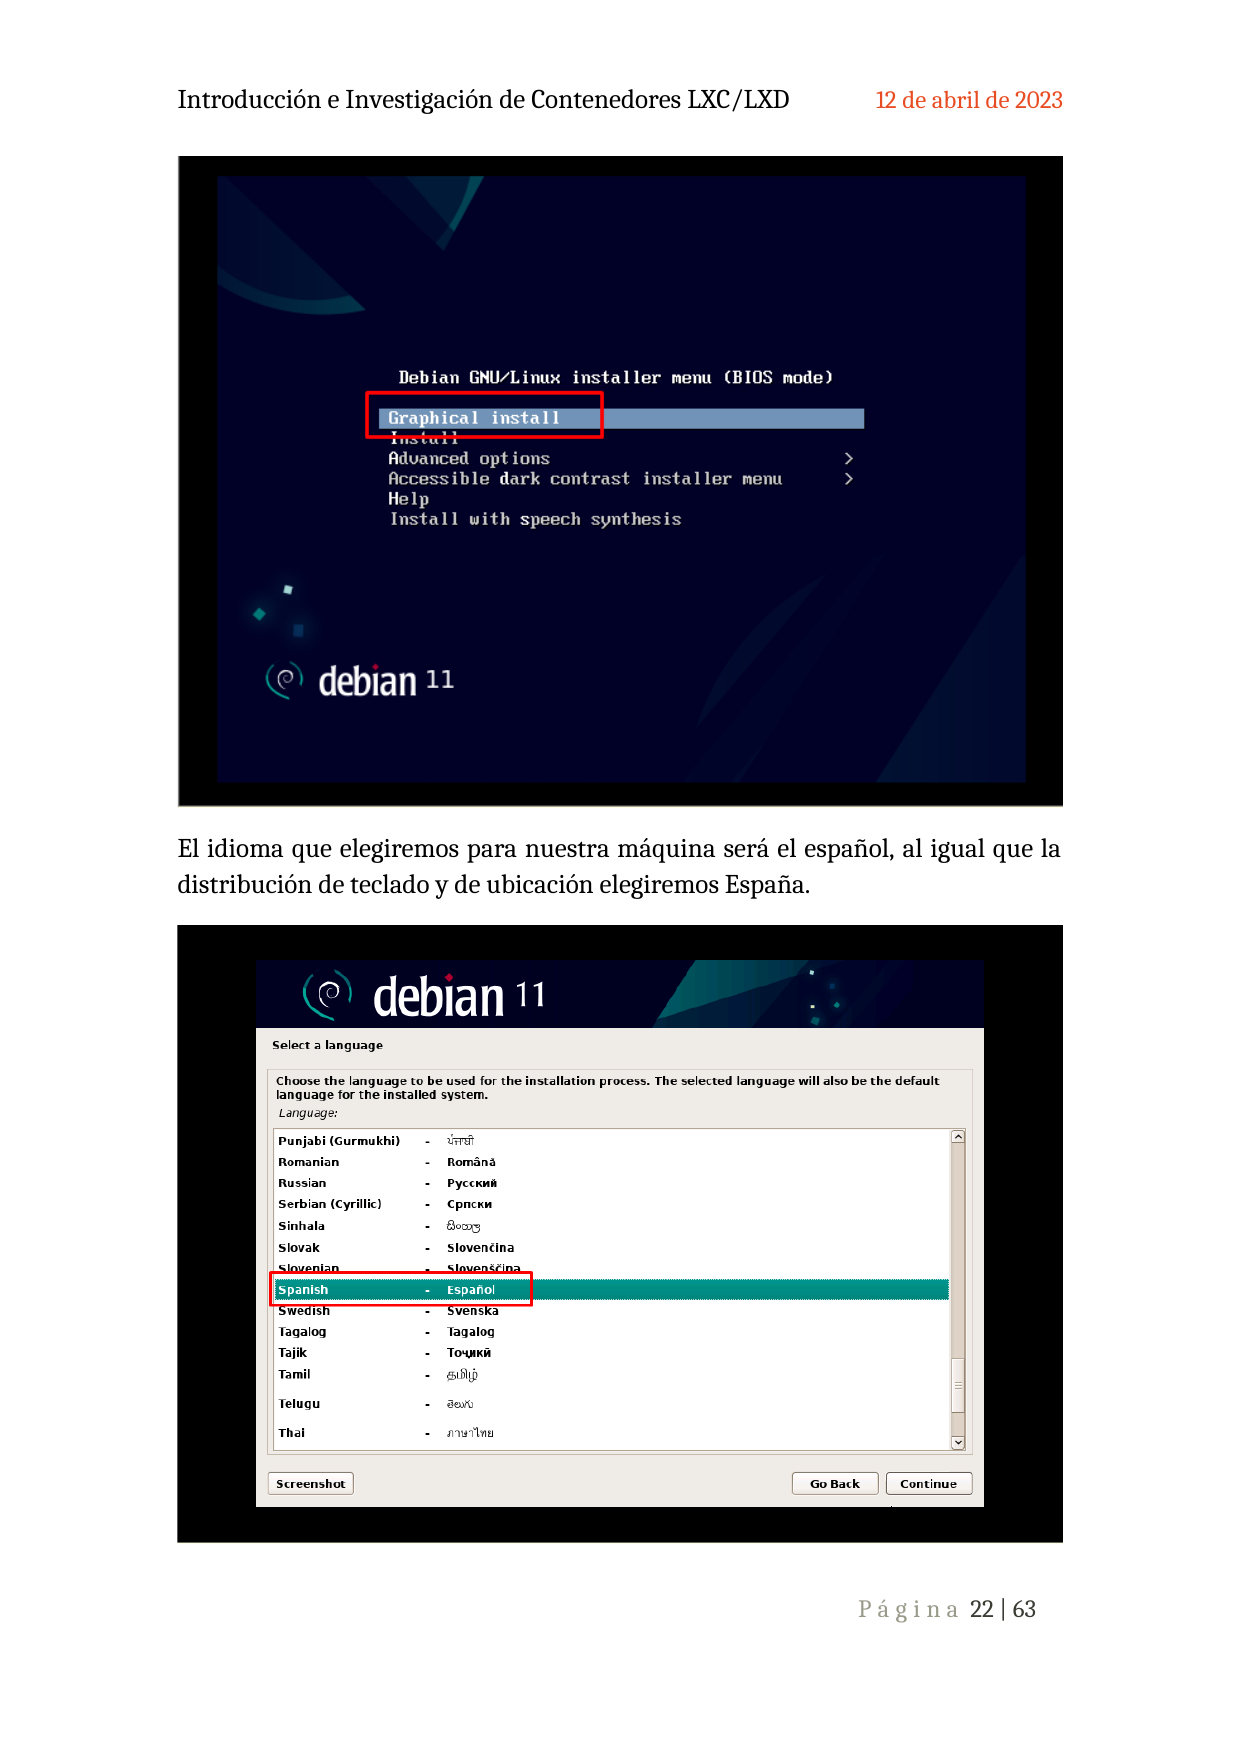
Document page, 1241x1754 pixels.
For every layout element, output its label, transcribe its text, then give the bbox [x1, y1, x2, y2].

picture [177, 156, 1063, 808]
picture [177, 925, 1063, 1544]
text El idioma que elegiremos para nuestra máquina será el español, al igual que la distribución de teclado y de ubicación elegiremos España. [177, 833, 1063, 900]
